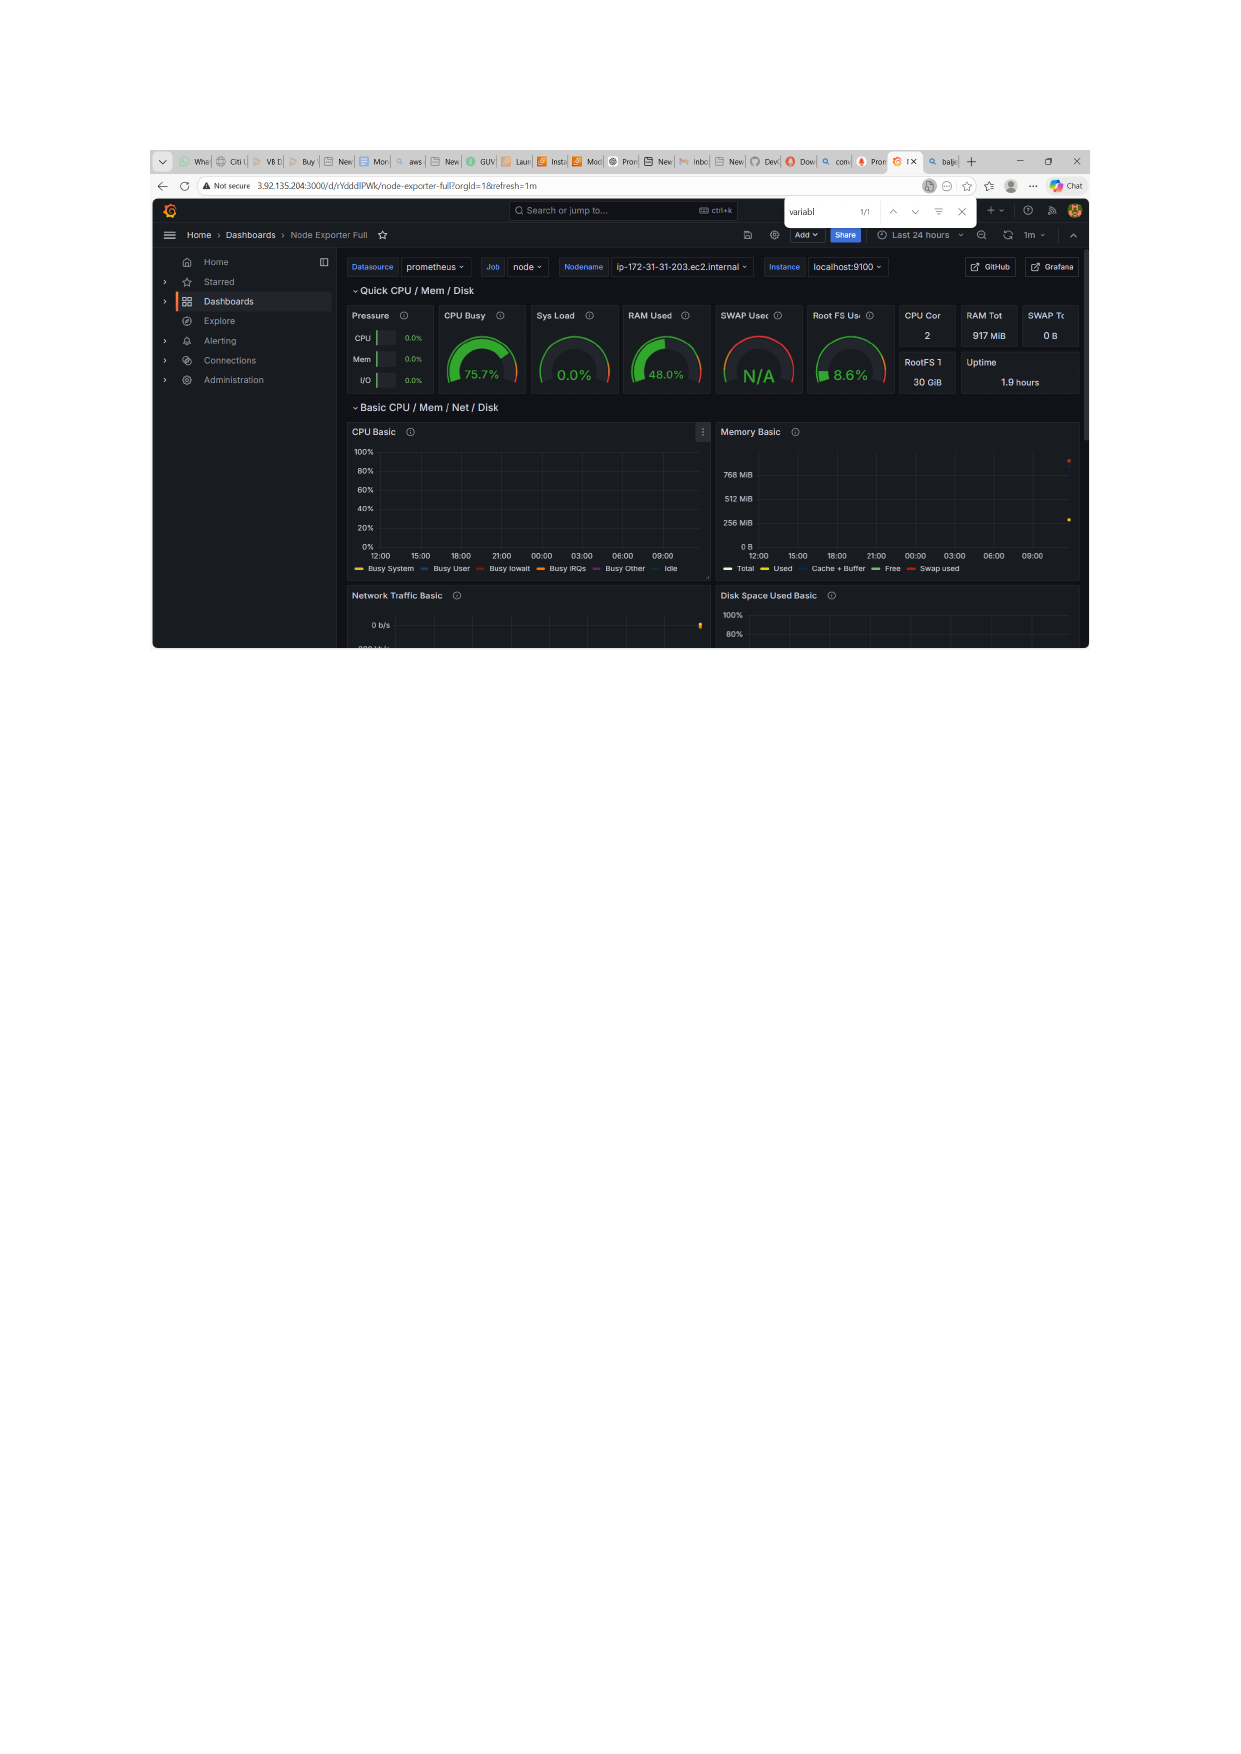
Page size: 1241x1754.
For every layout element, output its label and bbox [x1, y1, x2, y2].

picture [150, 150, 1091, 650]
